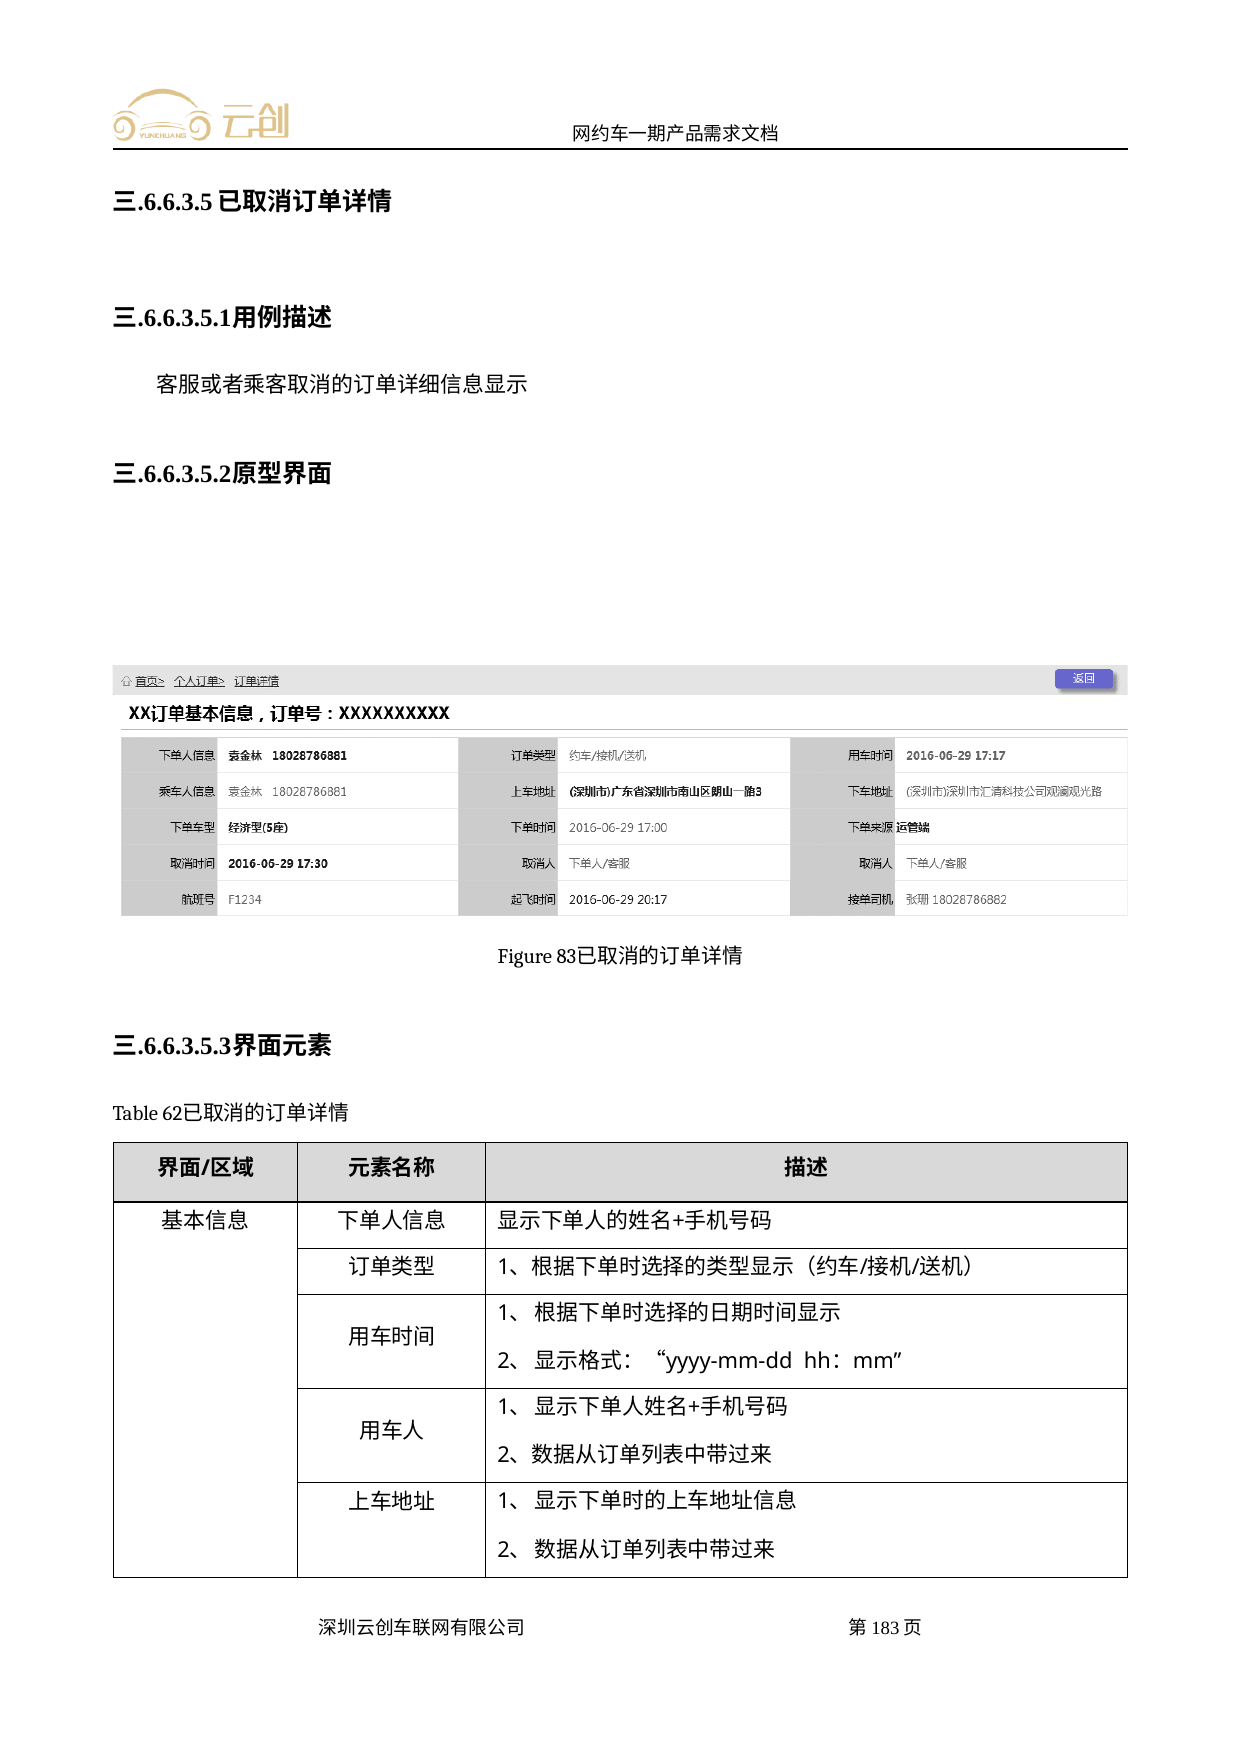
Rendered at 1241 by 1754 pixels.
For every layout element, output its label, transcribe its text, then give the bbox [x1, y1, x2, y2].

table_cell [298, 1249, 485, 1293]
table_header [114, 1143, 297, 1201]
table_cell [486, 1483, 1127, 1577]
subtitle 用例描述 [112, 283, 1128, 348]
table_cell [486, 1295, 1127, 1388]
picture [112, 88, 289, 141]
subtitle 界面元素 [112, 1011, 1128, 1076]
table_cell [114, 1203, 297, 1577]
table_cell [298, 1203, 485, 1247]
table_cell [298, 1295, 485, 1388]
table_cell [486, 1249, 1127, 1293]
list 客服或者乘客取消的订单详细信息显示 [112, 366, 1128, 399]
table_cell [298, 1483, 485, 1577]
picture [112, 665, 1128, 916]
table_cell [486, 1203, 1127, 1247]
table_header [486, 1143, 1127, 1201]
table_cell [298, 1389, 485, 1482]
subtitle 已取消订单详情 [112, 167, 1128, 232]
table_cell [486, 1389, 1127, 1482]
subtitle 原型界面 [112, 439, 1128, 504]
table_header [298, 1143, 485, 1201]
